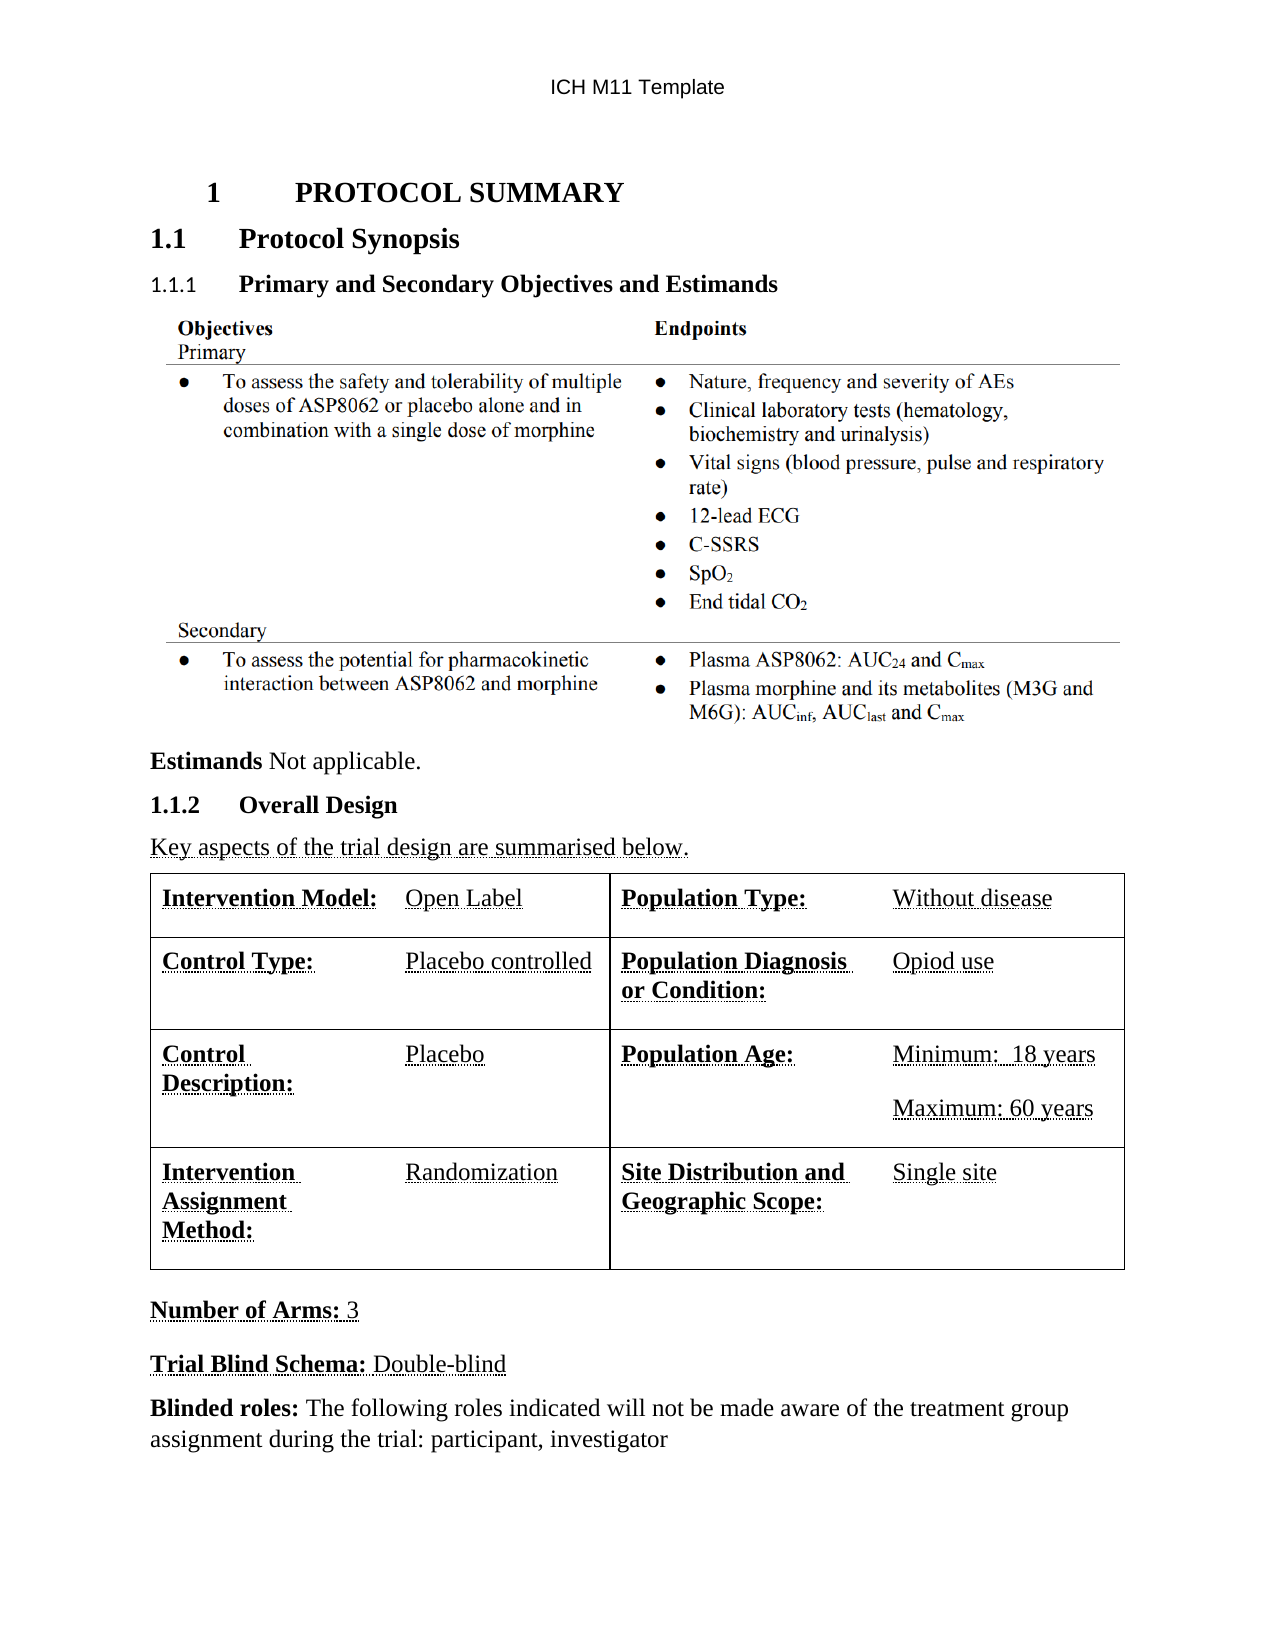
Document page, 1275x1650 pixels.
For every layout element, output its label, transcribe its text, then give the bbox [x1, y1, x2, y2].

subtitle Overall Design [150, 788, 1125, 819]
table_cell Randomization [394, 1148, 609, 1269]
text Number of Arms: 3 [150, 1295, 1125, 1324]
table_cell Population Diagnosis or Condition: [611, 938, 881, 1029]
table_cell Single site [881, 1148, 1124, 1269]
subtitle Protocol Synopsis [150, 221, 1125, 254]
table_cell Opiod use [881, 938, 1124, 1029]
table_cell Control Type: [151, 938, 394, 1029]
text Trial Blind Schema: Double-blind [150, 1349, 1125, 1378]
table_cell Control Description: [151, 1030, 394, 1147]
table_header Population Type: [611, 874, 881, 937]
text Blinded roles: The following roles indicated will not be made aware of the treatment group assignment during the trial: participant, investigator [150, 1391, 1125, 1453]
table_cell Site Distribution and Geographic Scope: [611, 1148, 881, 1269]
table_cell Intervention Assignment Method: [151, 1148, 394, 1269]
table_cell Minimum: 18 years Maximum: 60 years [881, 1030, 1124, 1147]
subtitle Primary and Secondary Objectives and Estimands [150, 267, 1125, 298]
text Estimands Not applicable. [150, 744, 1125, 775]
table_cell Placebo [394, 1030, 609, 1147]
table_header Without disease [881, 874, 1124, 937]
table_cell Population Age: [611, 1030, 881, 1147]
table_header Open Label [394, 874, 609, 937]
table_header Intervention Model: [151, 874, 394, 937]
picture [150, 310, 1125, 732]
table_cell Placebo controlled [394, 938, 609, 1029]
text Key aspects of the trial design are summarised below. [150, 831, 1125, 861]
subtitle Protocol Summary [206, 175, 1125, 208]
